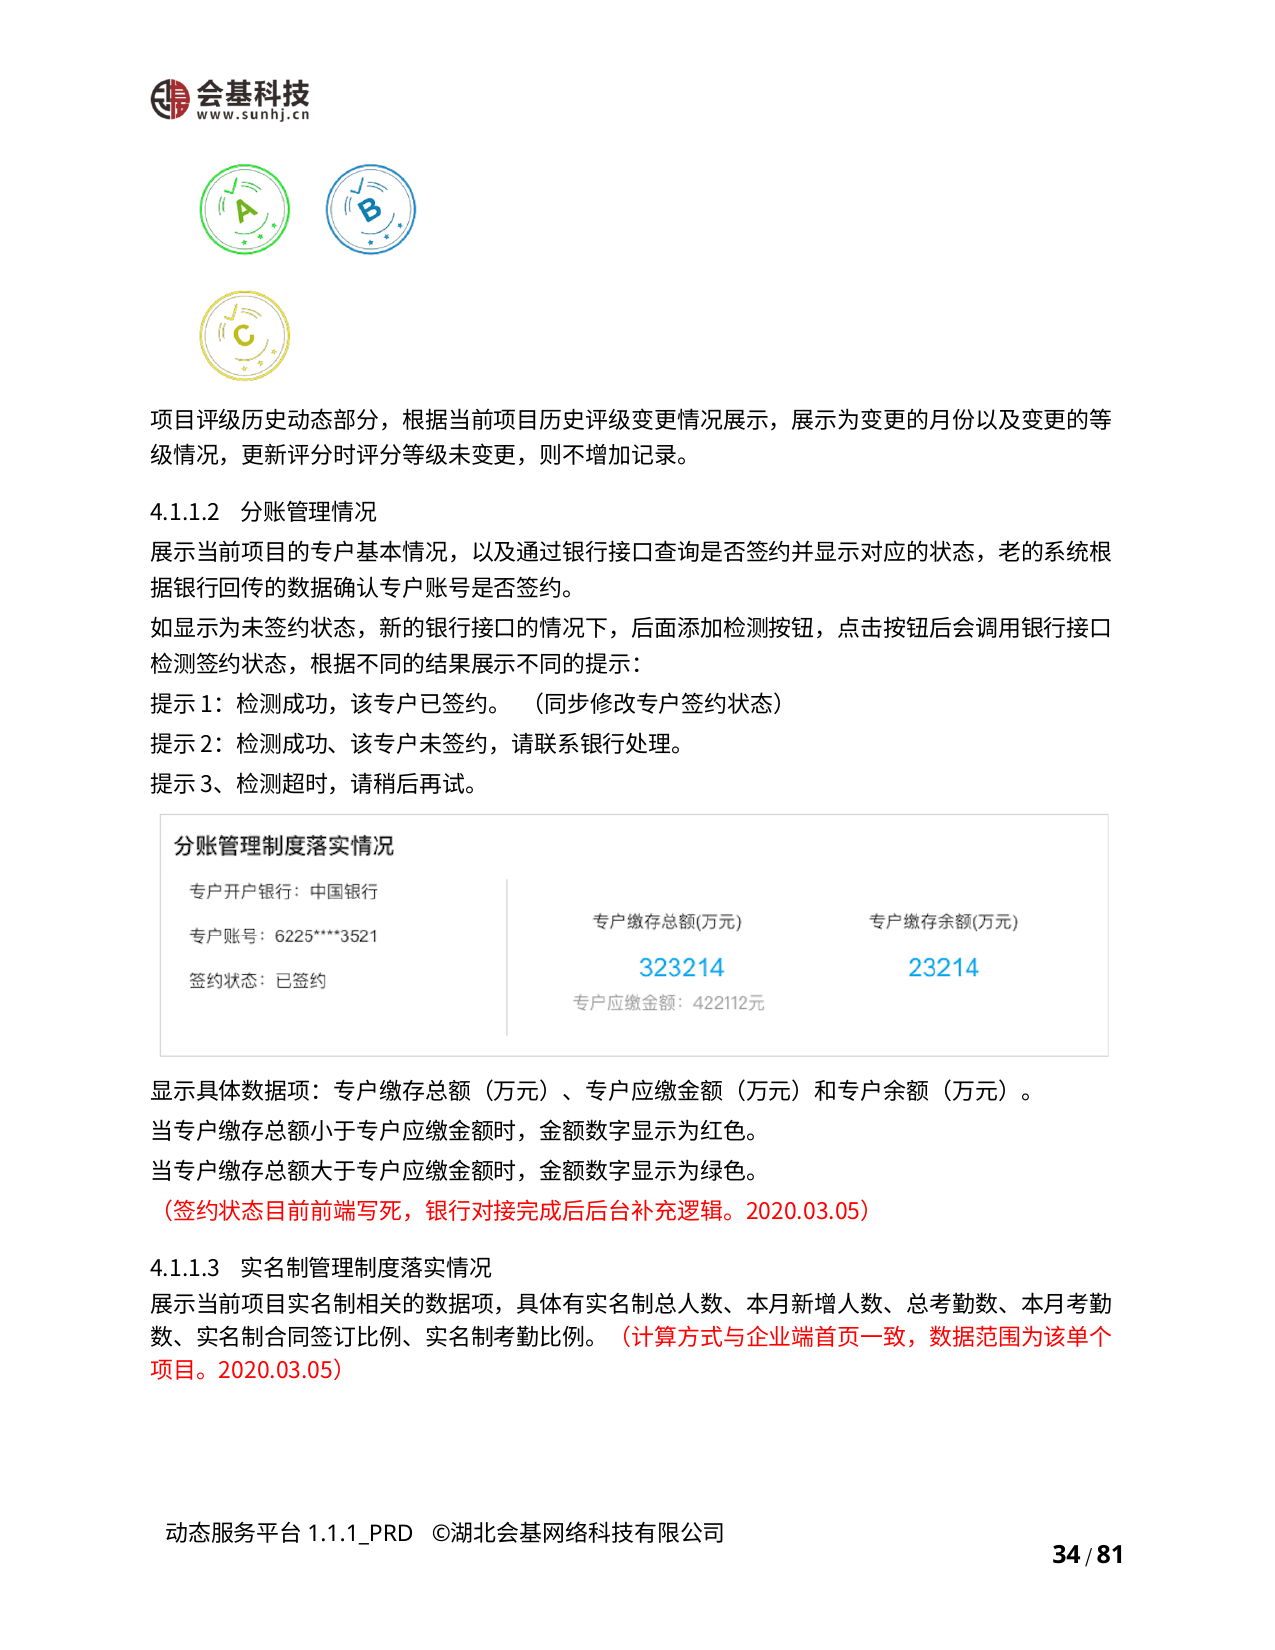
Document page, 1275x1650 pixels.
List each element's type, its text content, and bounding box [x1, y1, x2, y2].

text 当专户缴存总额大于专户应缴金额时，金额数字显示为绿色。 [150, 1153, 1125, 1186]
text （签约状态目前前端写死，银行对接完成后后台补充逻辑。2020.03.05） [150, 1193, 1125, 1226]
text 提示3、检测超时，请稍后再试。 [150, 766, 1125, 799]
text 当专户缴存总额小于专户应缴金额时，金额数字显示为红色。 [150, 1113, 1125, 1146]
text 项目评级历史动态部分，根据当前项目历史评级变更情况展示，展示为变更的月份以及变更的等级情况，更新评分时评分等级未变更，则不增加记录。 [150, 402, 1125, 471]
subtitle 分账管理情况 [150, 494, 1125, 527]
text 显示具体数据项：专户缴存总额（万元）、专户应缴金额（万元）和专户余额（万元）。 [150, 1073, 1125, 1106]
picture [150, 79, 309, 122]
subtitle 实名制管理制度落实情况 [150, 1250, 1125, 1283]
text 如显示为未签约状态，新的银行接口的情况下，后面添加检测按钮，点击按钮后会调用银行接口检测签约状态，根据不同的结果展示不同的提示： [150, 610, 1125, 679]
text 提示2：检测成功、该专户未签约，请联系银行处理。 [150, 726, 1125, 759]
text 展示当前项目实名制相关的数据项，具体有实名制总人数、本月新增人数、总考勤数、本月考勤数、实名制合同签订比例、实名制考勤比例。（计算方式与企业端首页一致，数据范围为该单个项目。2020.03.05） [150, 1286, 1125, 1385]
picture [150, 805, 1125, 1067]
picture [150, 150, 421, 395]
text 提示1：检测成功，该专户已签约。 （同步修改专户签约状态） [150, 686, 1125, 719]
text 展示当前项目的专户基本情况，以及通过银行接口查询是否签约并显示对应的状态，老的系统根据银行回传的数据确认专户账号是否签约。 [150, 534, 1125, 603]
